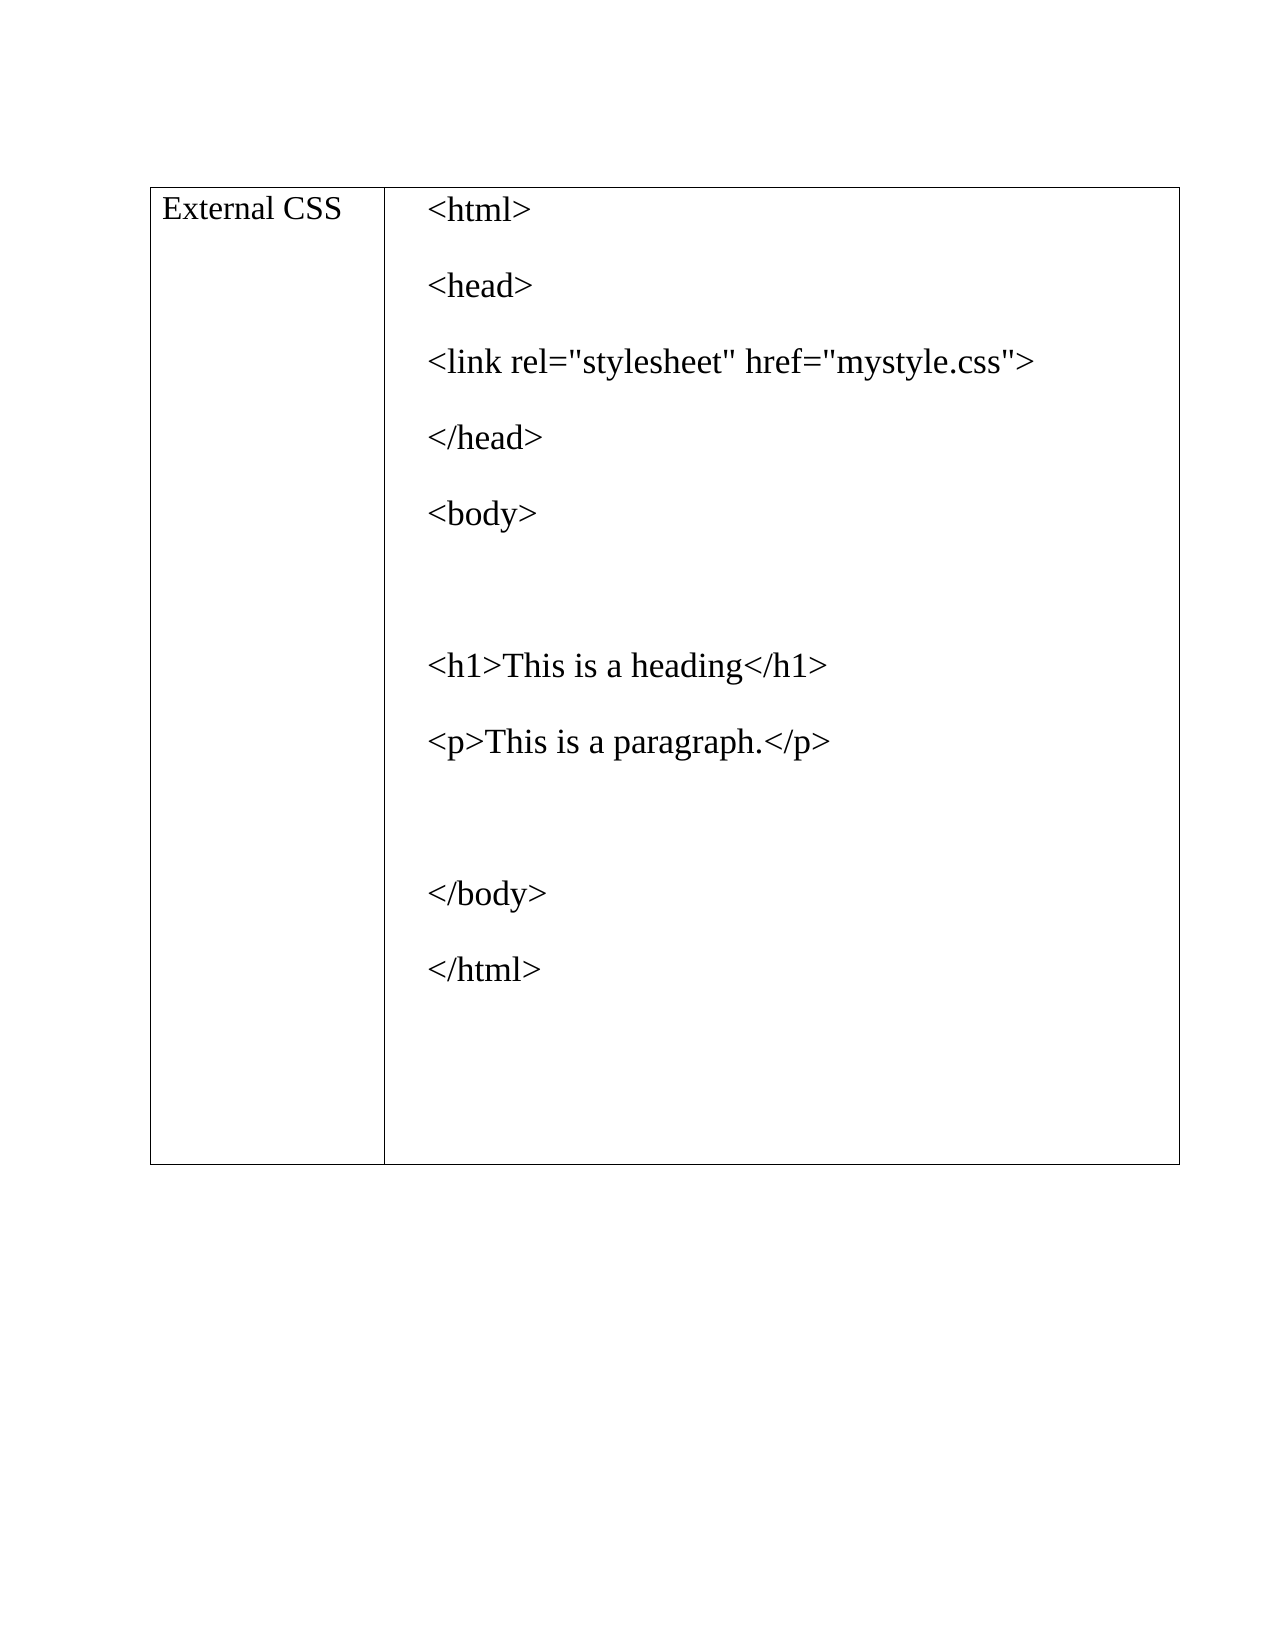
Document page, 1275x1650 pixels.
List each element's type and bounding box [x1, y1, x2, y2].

table_header [151, 188, 384, 1164]
table_header [385, 188, 1179, 1164]
